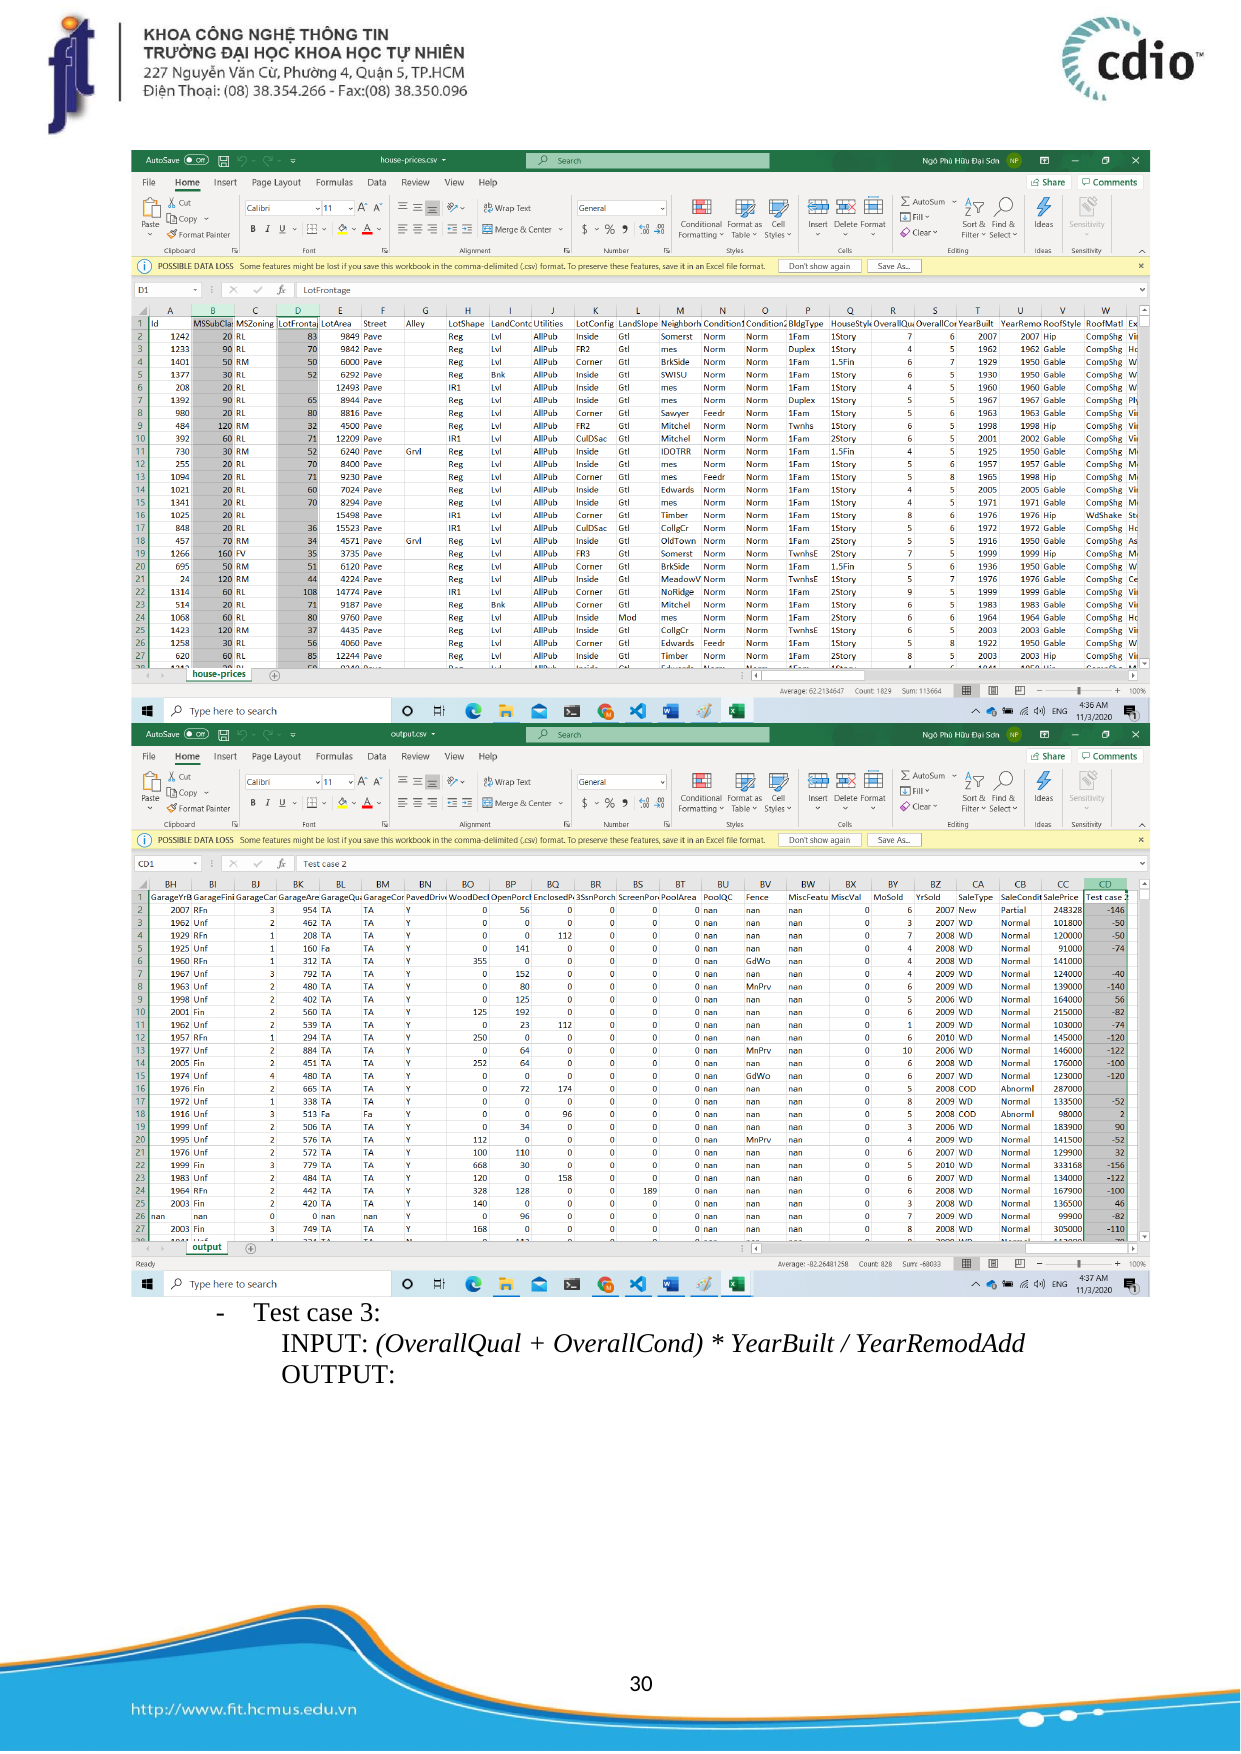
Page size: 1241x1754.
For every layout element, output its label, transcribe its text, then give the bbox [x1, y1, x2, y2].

picture [0, 1601, 1241, 1751]
picture [24, 6, 1216, 1297]
list Test case 3: [216, 1297, 1150, 1327]
list INPUT: (OverallQual + OverallCond) * YearBuilt / YearRemodAdd [281, 1327, 1150, 1358]
list OUTPUT: [281, 1358, 1150, 1390]
